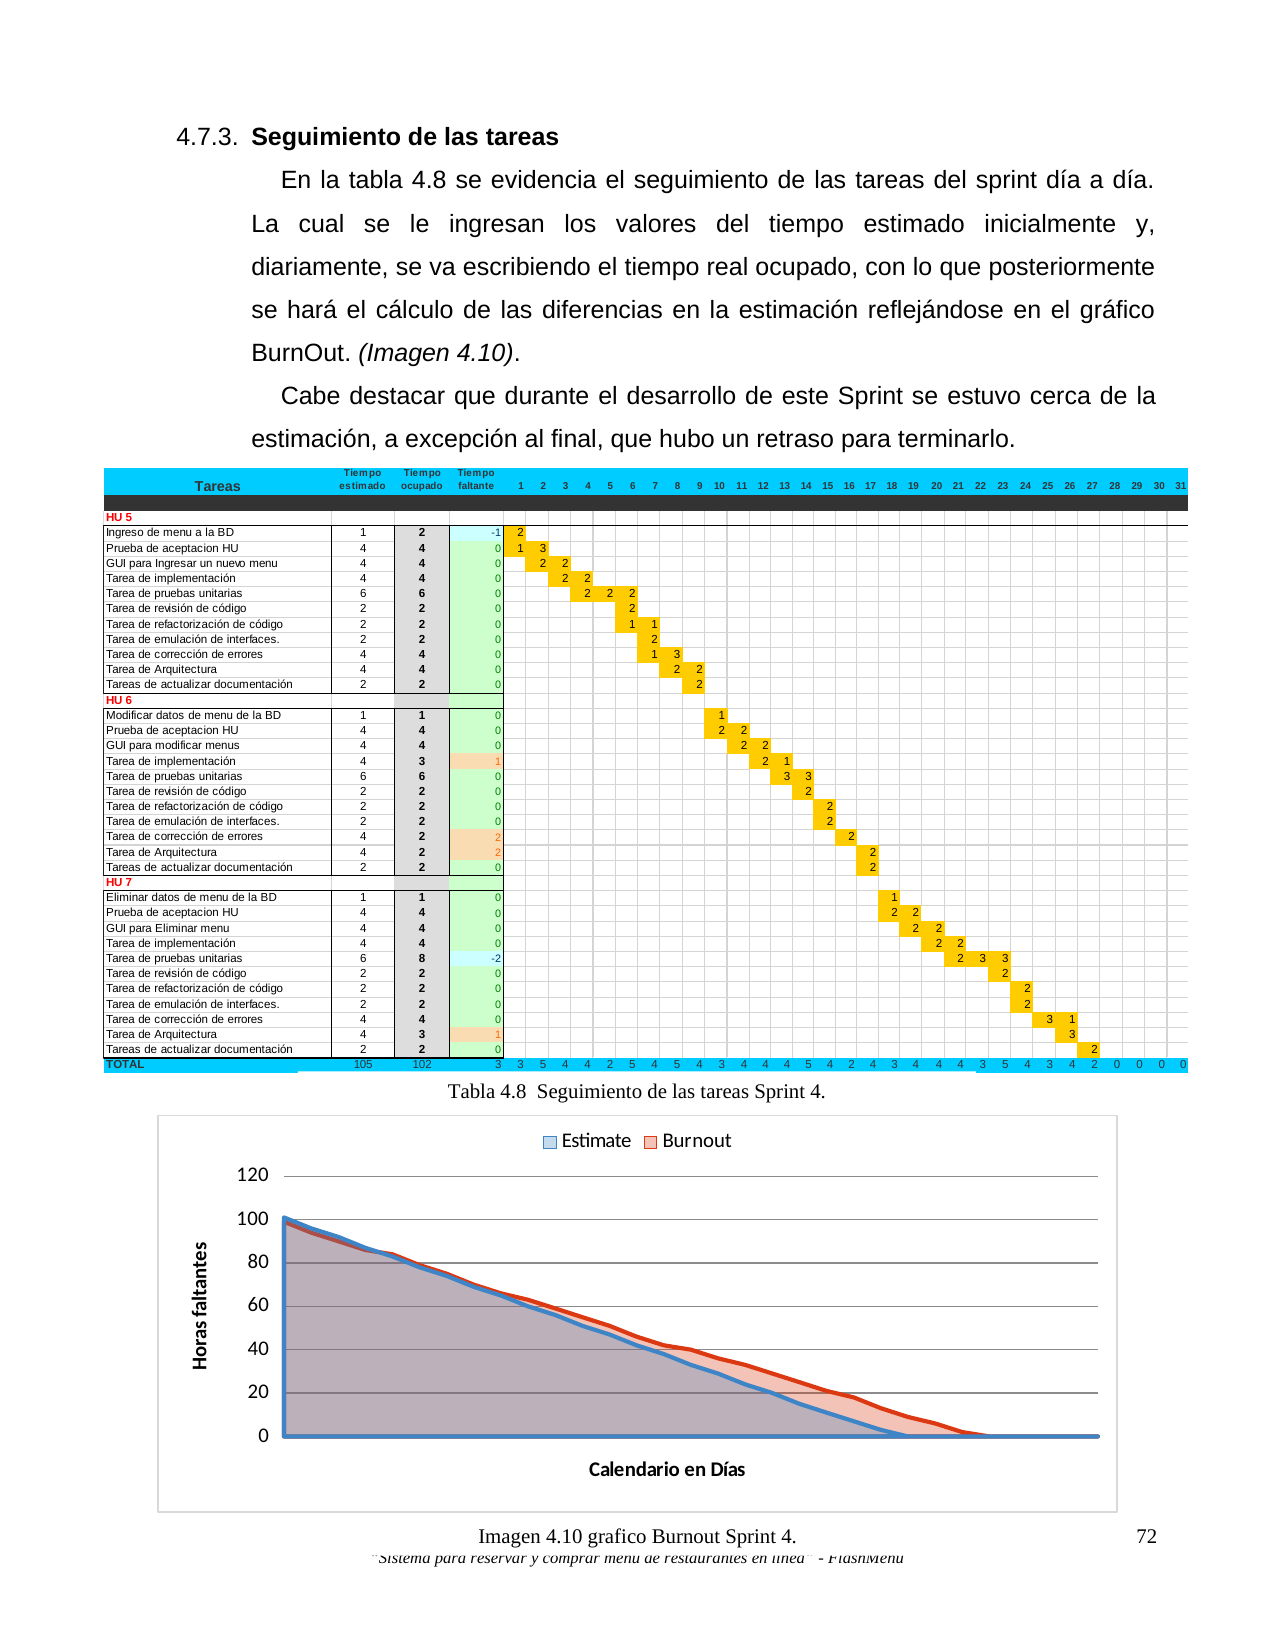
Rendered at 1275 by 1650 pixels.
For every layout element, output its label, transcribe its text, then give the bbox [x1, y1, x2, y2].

subtitle Seguimiento de las tareas [176, 122, 1157, 151]
text Cabe destacar que durante el desarrollo de este Sprint se estuvo cerca de la estimación, a excepción al final, que hubo un retraso para terminarlo. [251, 381, 1157, 453]
text En la tabla 4.8 se evidencia el seguimiento de las tareas del sprint día a día. La cual se le ingresan los valores del tiempo estimado inicialmente y, diariamente, se va escribiendo el tiempo real ocupado, con lo que posteriormente se hará el cálculo de las diferencias en la estimación reflejándose en el gráfico BurnOut. (Imagen 4.10). [251, 165, 1157, 367]
